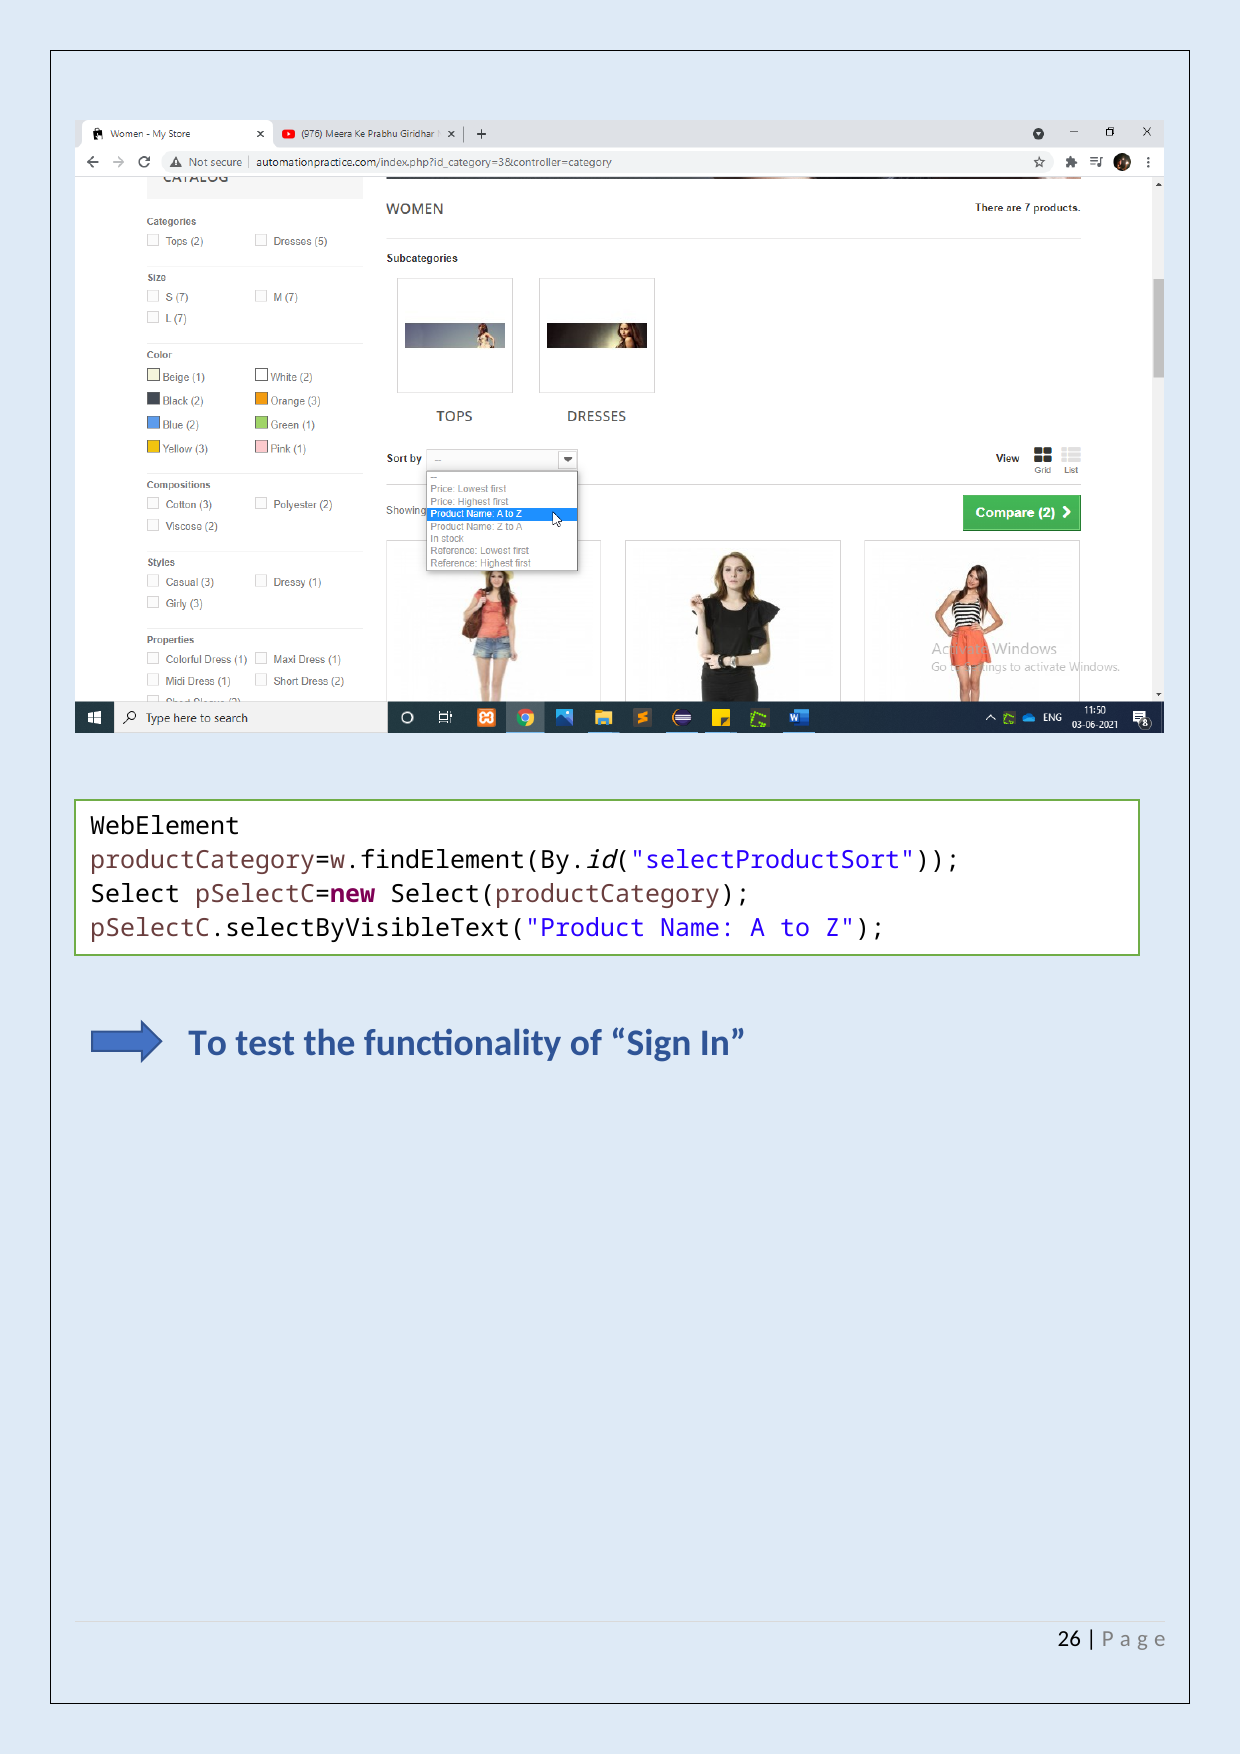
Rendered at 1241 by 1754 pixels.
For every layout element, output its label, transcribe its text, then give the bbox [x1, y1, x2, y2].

picture [75, 120, 1164, 733]
text To test the functionality of “Sign In” [75, 1019, 1165, 1065]
